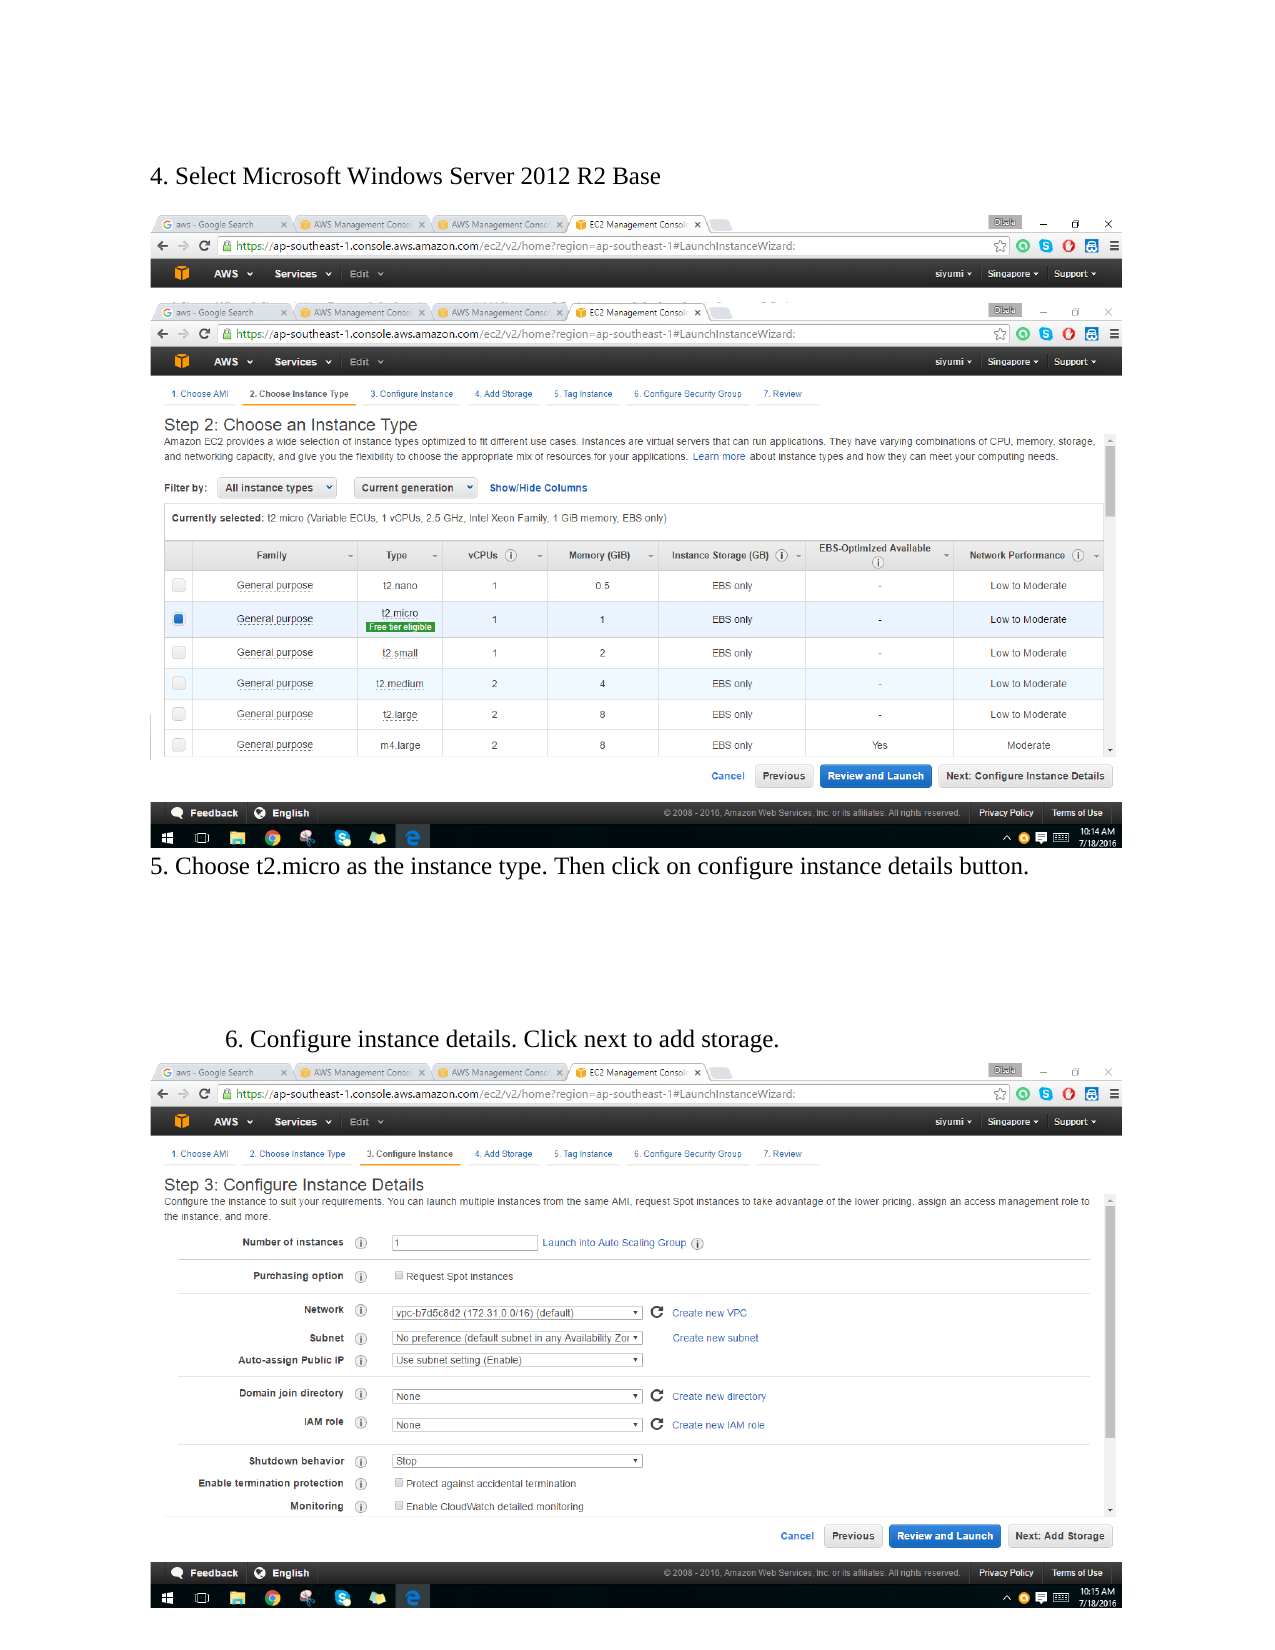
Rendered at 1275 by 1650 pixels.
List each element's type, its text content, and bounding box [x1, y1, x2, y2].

picture [150, 1063, 1122, 1607]
text 6. Configure instance details. Click next to add storage. [150, 1024, 1125, 1052]
text 4. Select Microsoft Windows Server 2012 R2 Base [150, 161, 1125, 190]
picture [150, 215, 1122, 847]
